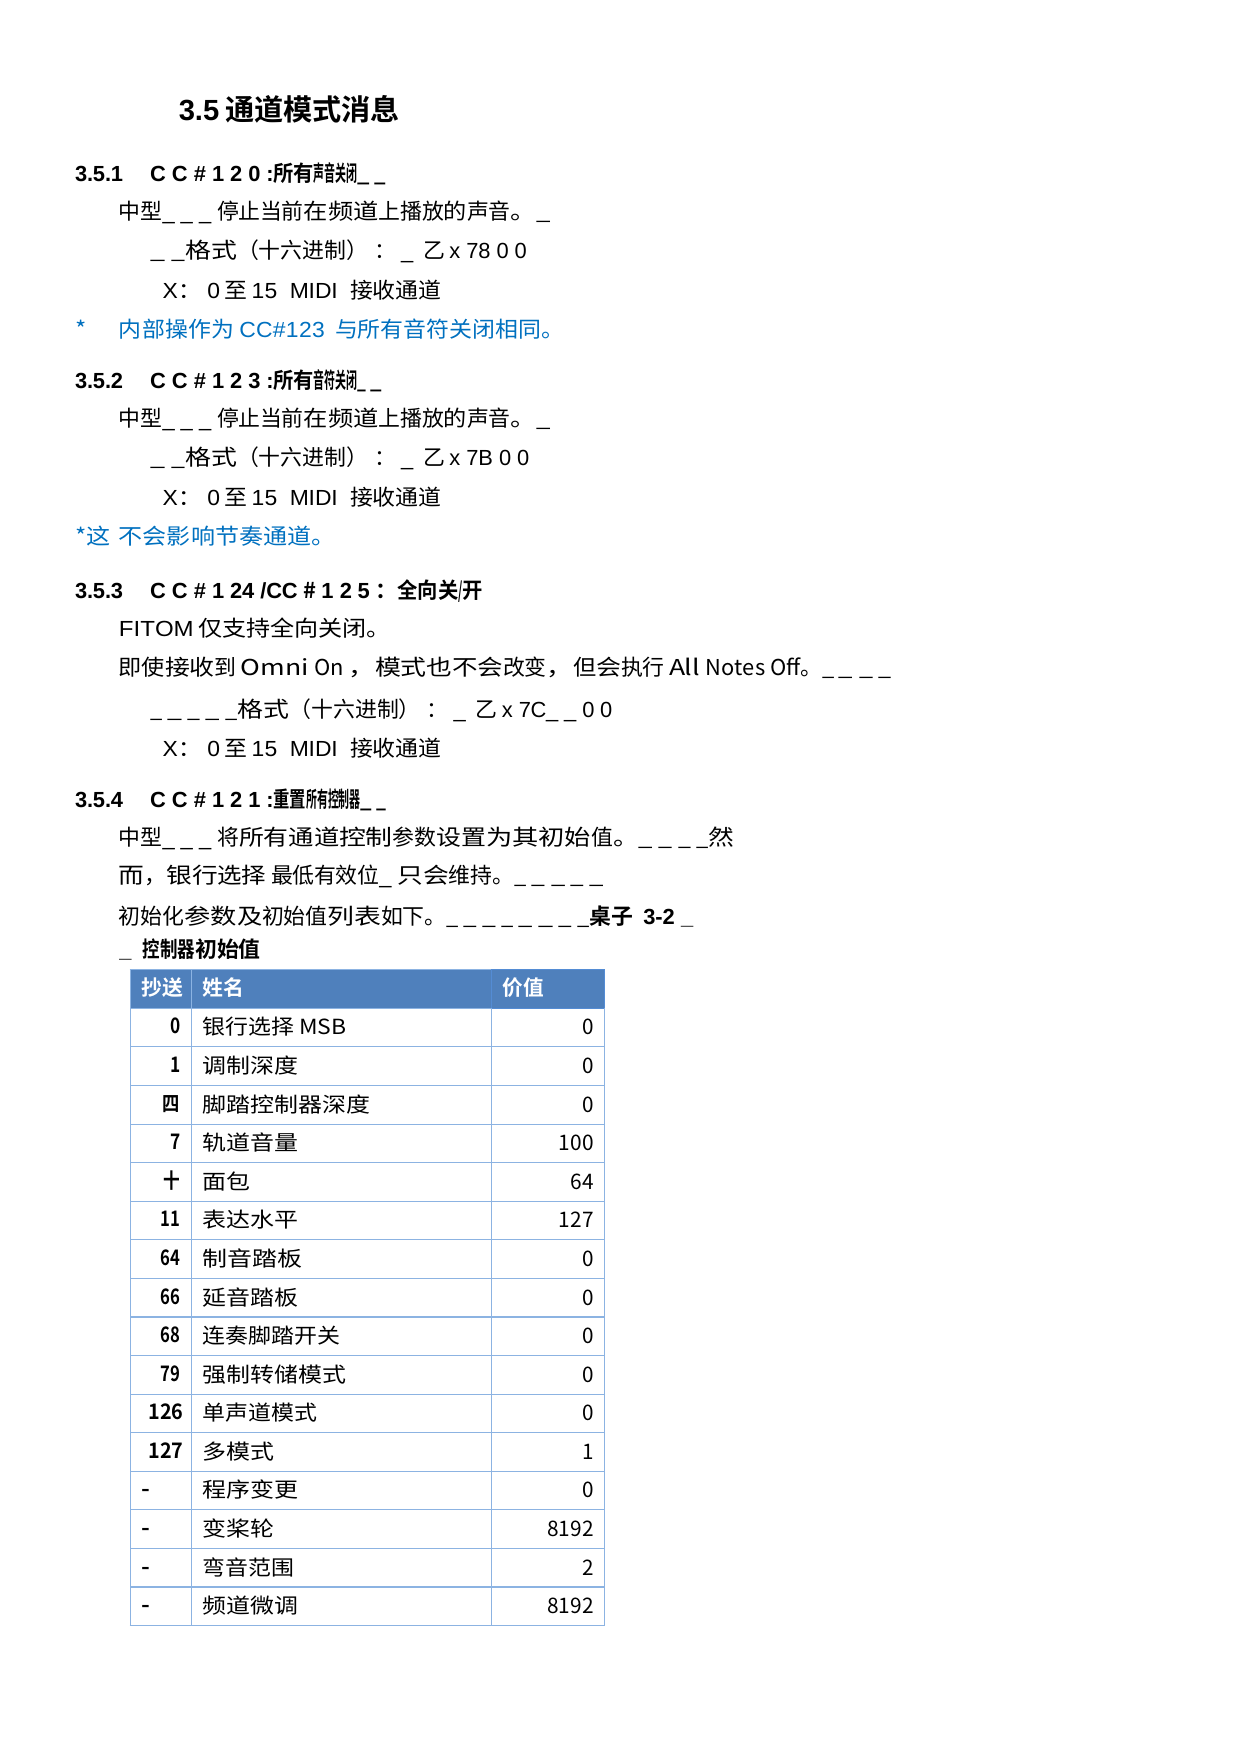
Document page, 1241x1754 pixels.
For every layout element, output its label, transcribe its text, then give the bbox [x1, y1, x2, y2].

table_cell 1 [492, 1433, 604, 1471]
table_cell 0 [492, 1047, 604, 1085]
text 即使接收到Omni On ，模式也不会改变，但会执行All Notes Off。_ _ _ _ _ _ _ _ _格式（十六进制） ： _ 乙x 7C_ _ 0 0 [119, 650, 893, 723]
table_cell 2 [492, 1549, 604, 1586]
table_cell - [131, 1588, 191, 1625]
table_cell 0 [492, 1240, 604, 1278]
subtitle C C # 1 24 /CC # 1 2 5 ：全向关/开 [75, 573, 1065, 605]
subtitle C C # 1 2 1 :重置所有控制器_ _ [75, 782, 1065, 813]
table_cell 制音踏板 [192, 1240, 491, 1278]
table_cell 多模式 [192, 1433, 491, 1471]
table_cell 表达水平 [192, 1202, 491, 1239]
table_cell 100 [492, 1125, 604, 1162]
table_cell 四 [131, 1086, 191, 1123]
table_cell 弯音范围 [192, 1549, 491, 1586]
table_cell 68 [131, 1318, 191, 1355]
table_header 抄送# [131, 970, 191, 1008]
text X： 0至15 MIDI 接收通道 [162, 480, 1065, 512]
text FITOM仅支持全向关闭。 [119, 611, 1065, 643]
text 初始化参数及初始值列表如下。_ _ _ _ _ _ _ _桌子 3-2 _ _ 控制器初始值 [119, 899, 708, 964]
table_cell 轨道音量 [192, 1125, 491, 1162]
table_cell 脚踏控制器深度 [192, 1086, 491, 1123]
subtitle 3.5通道模式消息 [178, 87, 1065, 129]
text * 内部操作为CC#123 与所有音符关闭相同。 [75, 312, 1065, 344]
table_cell - [131, 1549, 191, 1586]
table_cell 126 [131, 1395, 191, 1432]
table_cell 0 [492, 1318, 604, 1355]
table_cell 8192 [492, 1588, 604, 1625]
table_cell - [131, 1510, 191, 1548]
table_cell 127 [492, 1202, 604, 1239]
table_cell 强制转储模式 [192, 1356, 491, 1393]
table_cell 1 [131, 1047, 191, 1085]
table_cell 0 [131, 1009, 191, 1046]
table_cell 银行选择 MSB [192, 1009, 491, 1046]
text 中型_ _ _ 将所有通道控制参数设置为其初始值。_ _ _ _然而，银行选择 最低有效位_ 只会维持。_ _ _ _ _ [119, 820, 747, 890]
table_cell 面包 [192, 1163, 491, 1201]
table_cell 79 [131, 1356, 191, 1393]
text *这 不会影响节奏通道。 [75, 519, 1065, 551]
subtitle C C # 1 2 3 :所有音符关闭_ _ [75, 363, 1065, 394]
table_cell 0 [492, 1279, 604, 1316]
table_cell 频道微调 [192, 1588, 491, 1625]
table_cell 0 [492, 1009, 604, 1046]
table_cell 延音踏板 [192, 1279, 491, 1316]
table_cell 127 [131, 1433, 191, 1471]
table_cell 0 [492, 1472, 604, 1509]
table_cell 66 [131, 1279, 191, 1316]
text 中型_ _ _ 停止当前在频道上播放的声音。_ _ _格式（十六进制） ： _ 乙x 78 0 0 [119, 194, 555, 264]
table_cell 连奏脚踏开关 [192, 1318, 491, 1355]
table_cell 64 [131, 1240, 191, 1278]
table_cell 8192 [492, 1510, 604, 1548]
table_cell 7 [131, 1125, 191, 1162]
table_cell 0 [492, 1086, 604, 1123]
table_cell 0 [492, 1395, 604, 1432]
table_header 姓名 [192, 970, 491, 1008]
text 中型_ _ _ 停止当前在频道上播放的声音。_ _ _格式（十六进制） ： _ 乙x 7B 0 0 [119, 401, 555, 471]
table_cell 变桨轮 [192, 1510, 491, 1548]
text X： 0至15 MIDI 接收通道 [162, 733, 1065, 763]
table_cell 调制深度 [192, 1047, 491, 1085]
subtitle C C # 1 2 0 :所有声音关闭_ _ [75, 156, 1065, 188]
text X： 0至15 MIDI 接收通道 [162, 273, 1065, 305]
table_cell 十 [131, 1163, 191, 1201]
table_cell 0 [492, 1356, 604, 1393]
table_cell 11 [131, 1202, 191, 1239]
table_cell 单声道模式 [192, 1395, 491, 1432]
table_header 价值 [492, 970, 604, 1008]
table_cell - [131, 1472, 191, 1509]
table_cell 64 [492, 1163, 604, 1201]
table_cell 程序变更 [192, 1472, 491, 1509]
